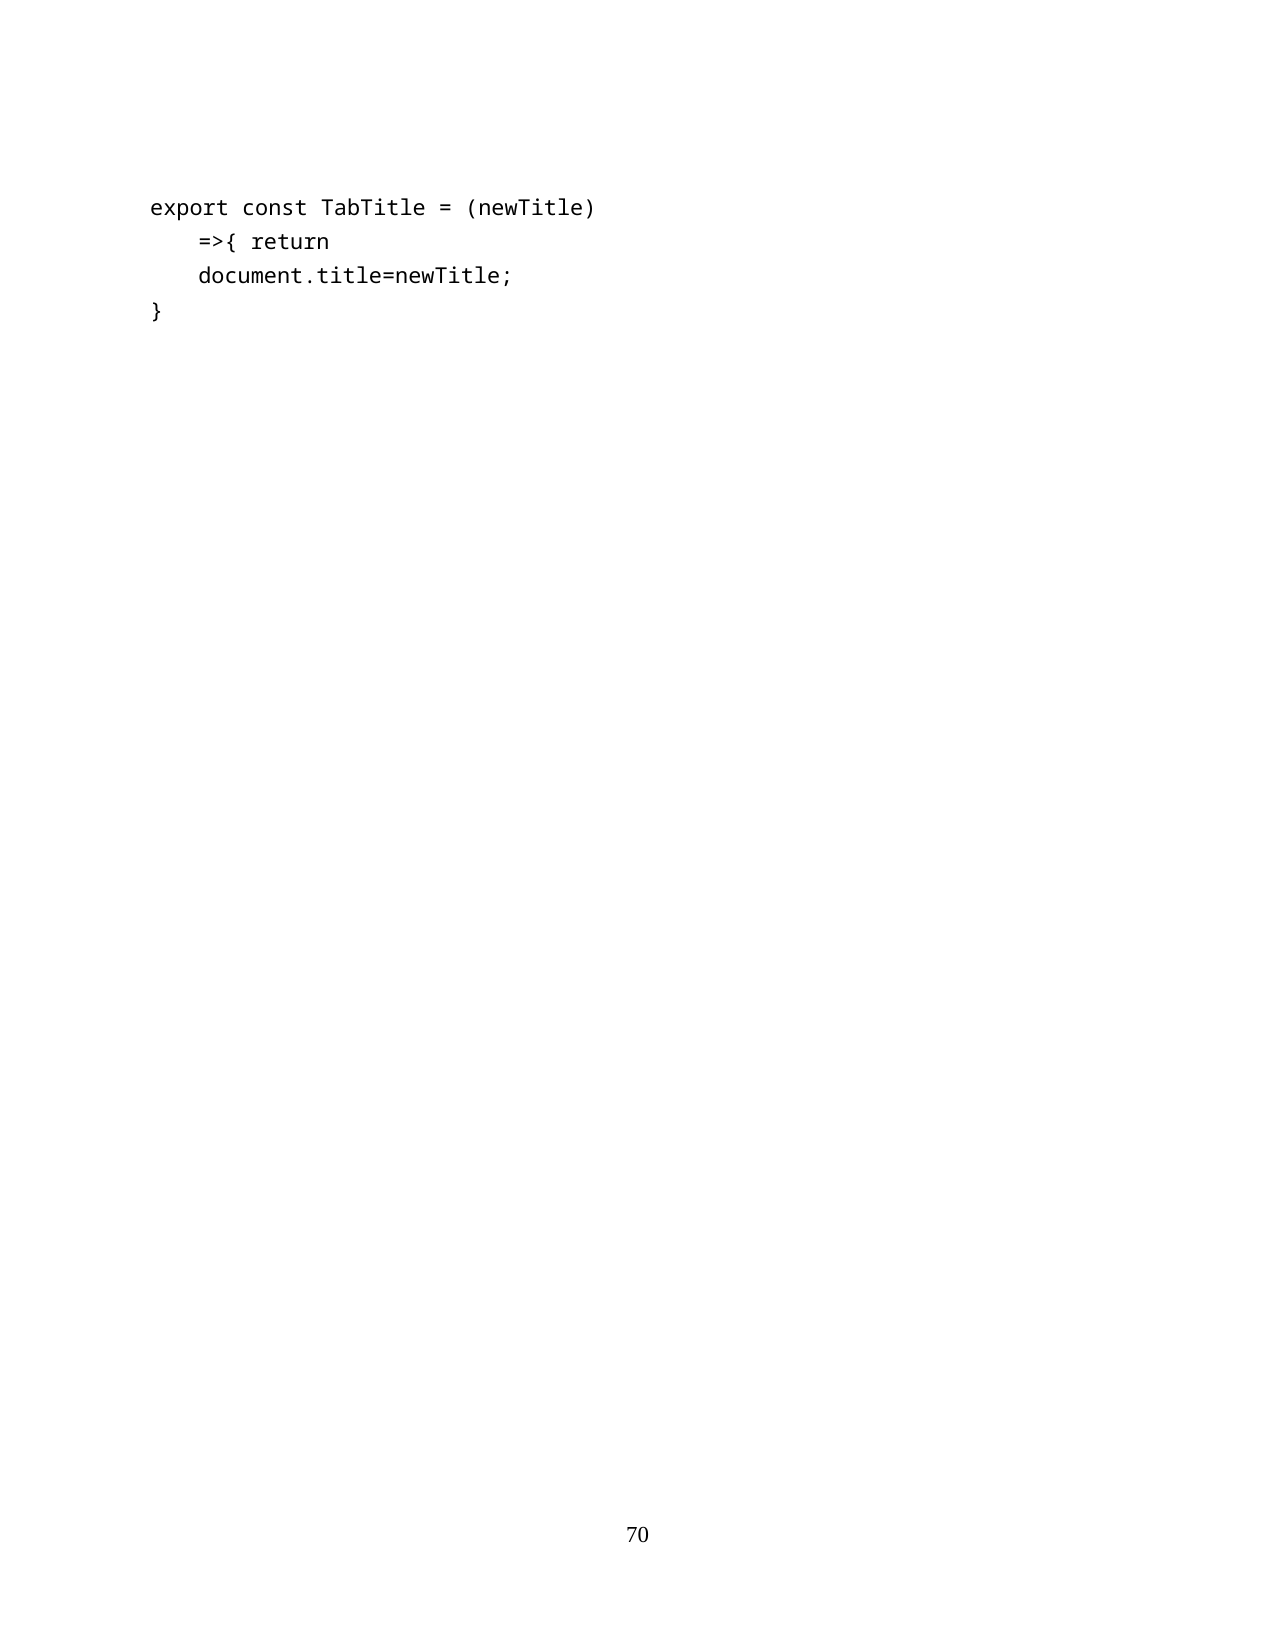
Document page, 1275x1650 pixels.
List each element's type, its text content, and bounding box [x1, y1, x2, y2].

text } [150, 295, 1189, 324]
text export const TabTitle = (newTitle) =>{ return document.title=newTitle; [150, 192, 607, 290]
